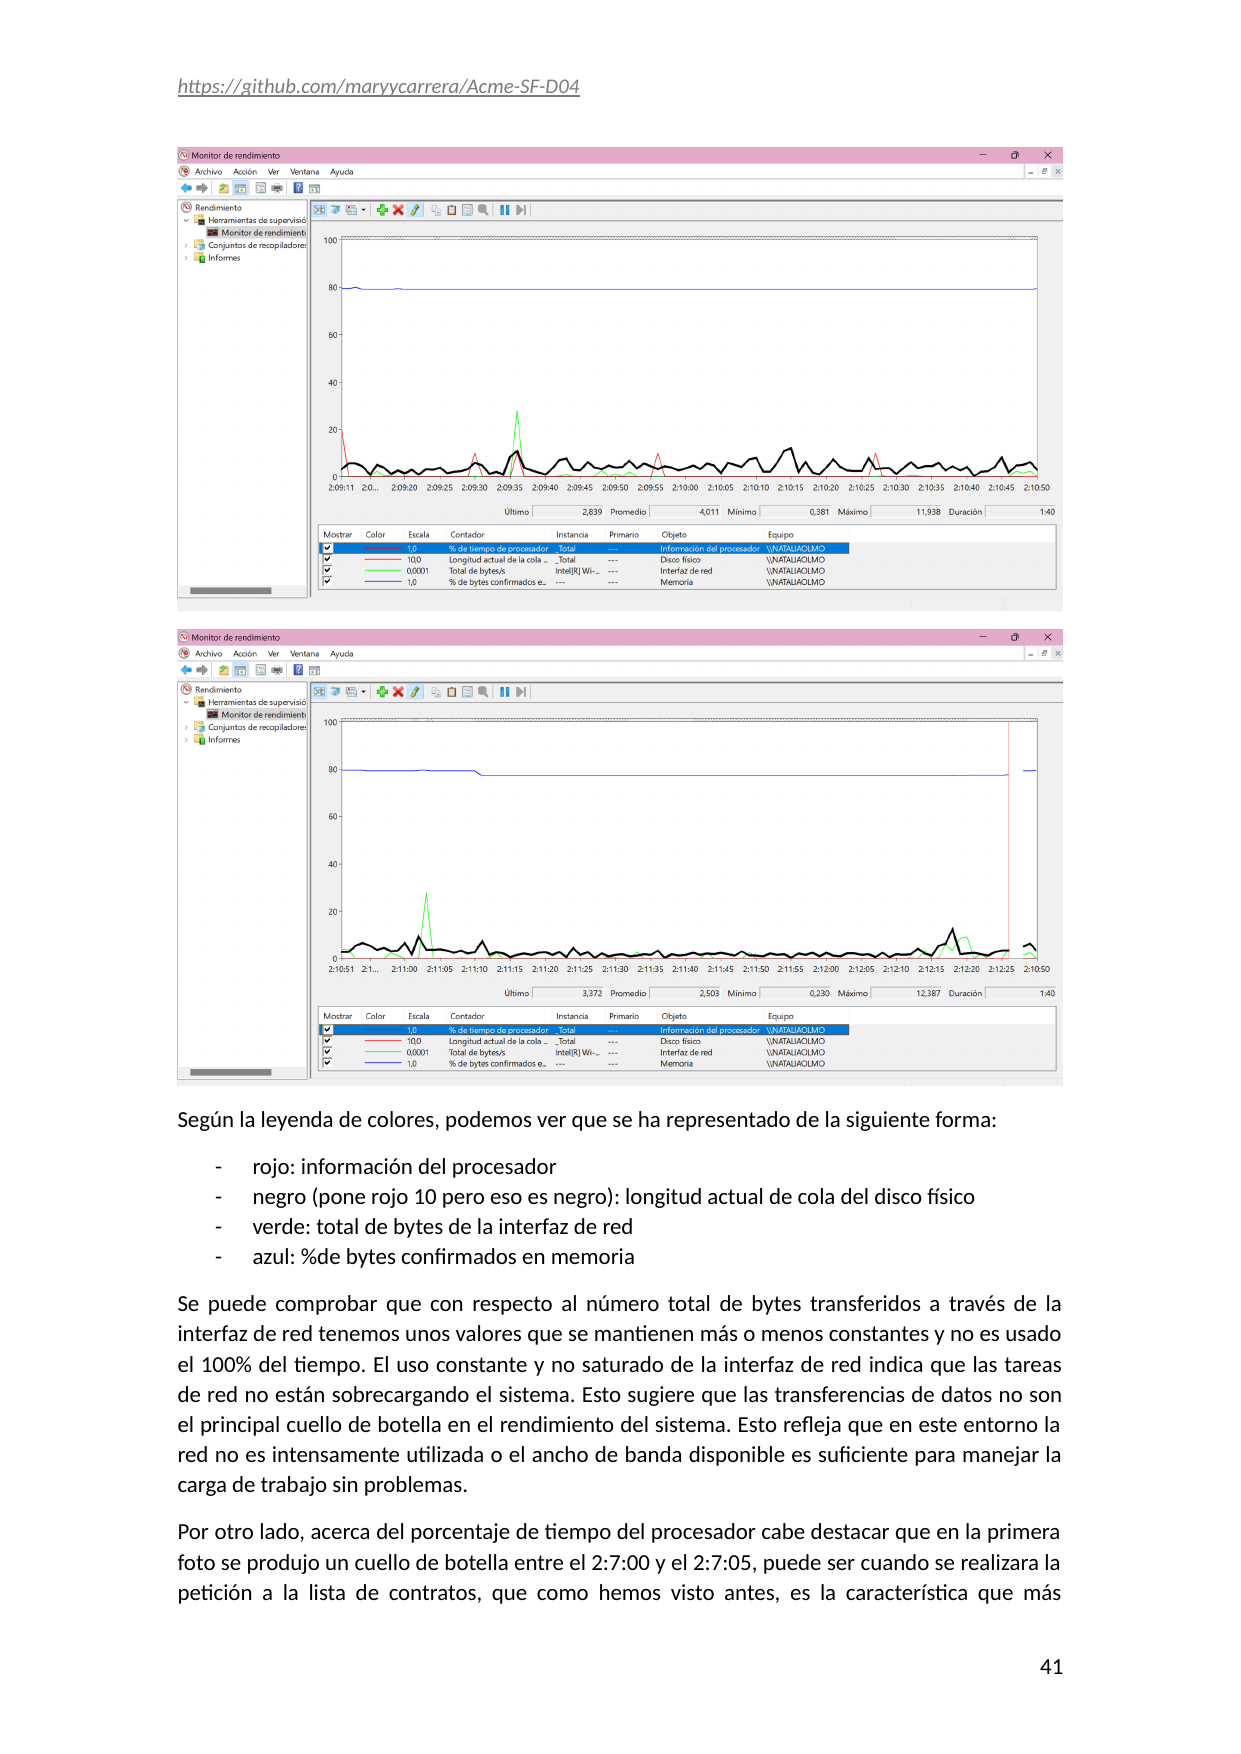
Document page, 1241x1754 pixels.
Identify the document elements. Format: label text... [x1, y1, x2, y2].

text Según la leyenda de colores, podemos ver que se ha representado de la siguiente forma: [177, 1105, 1063, 1133]
list verde: total de bytes de la interfaz de red [215, 1212, 1063, 1240]
list negro (pone rojo 10 pero eso es negro): longitud actual de cola del disco físico [215, 1182, 1063, 1210]
list rojo: información del procesador [215, 1152, 1063, 1180]
text Se puede comprobar que con respecto al número total de bytes transferidos a través de la interfaz de red tenemos unos valores que se mantienen más o menos constantes y no es usado el 100% del tiempo. El uso constante y no saturado de la interfaz de red indica que las tareas de red no están sobrecargando el sistema. Esto sugiere que las transferencias de datos no son el principal cuello de botella en el rendimiento del sistema. Esto refleja que en este entorno la red no es intensamente utilizada o el ancho de banda disponible es suficiente para manejar la carga de trabajo sin problemas. [177, 1289, 1063, 1498]
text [177, 1517, 1063, 1606]
list azul: %de bytes confirmados en memoria [215, 1242, 1063, 1270]
picture [177, 629, 1063, 1086]
picture [177, 147, 1063, 611]
